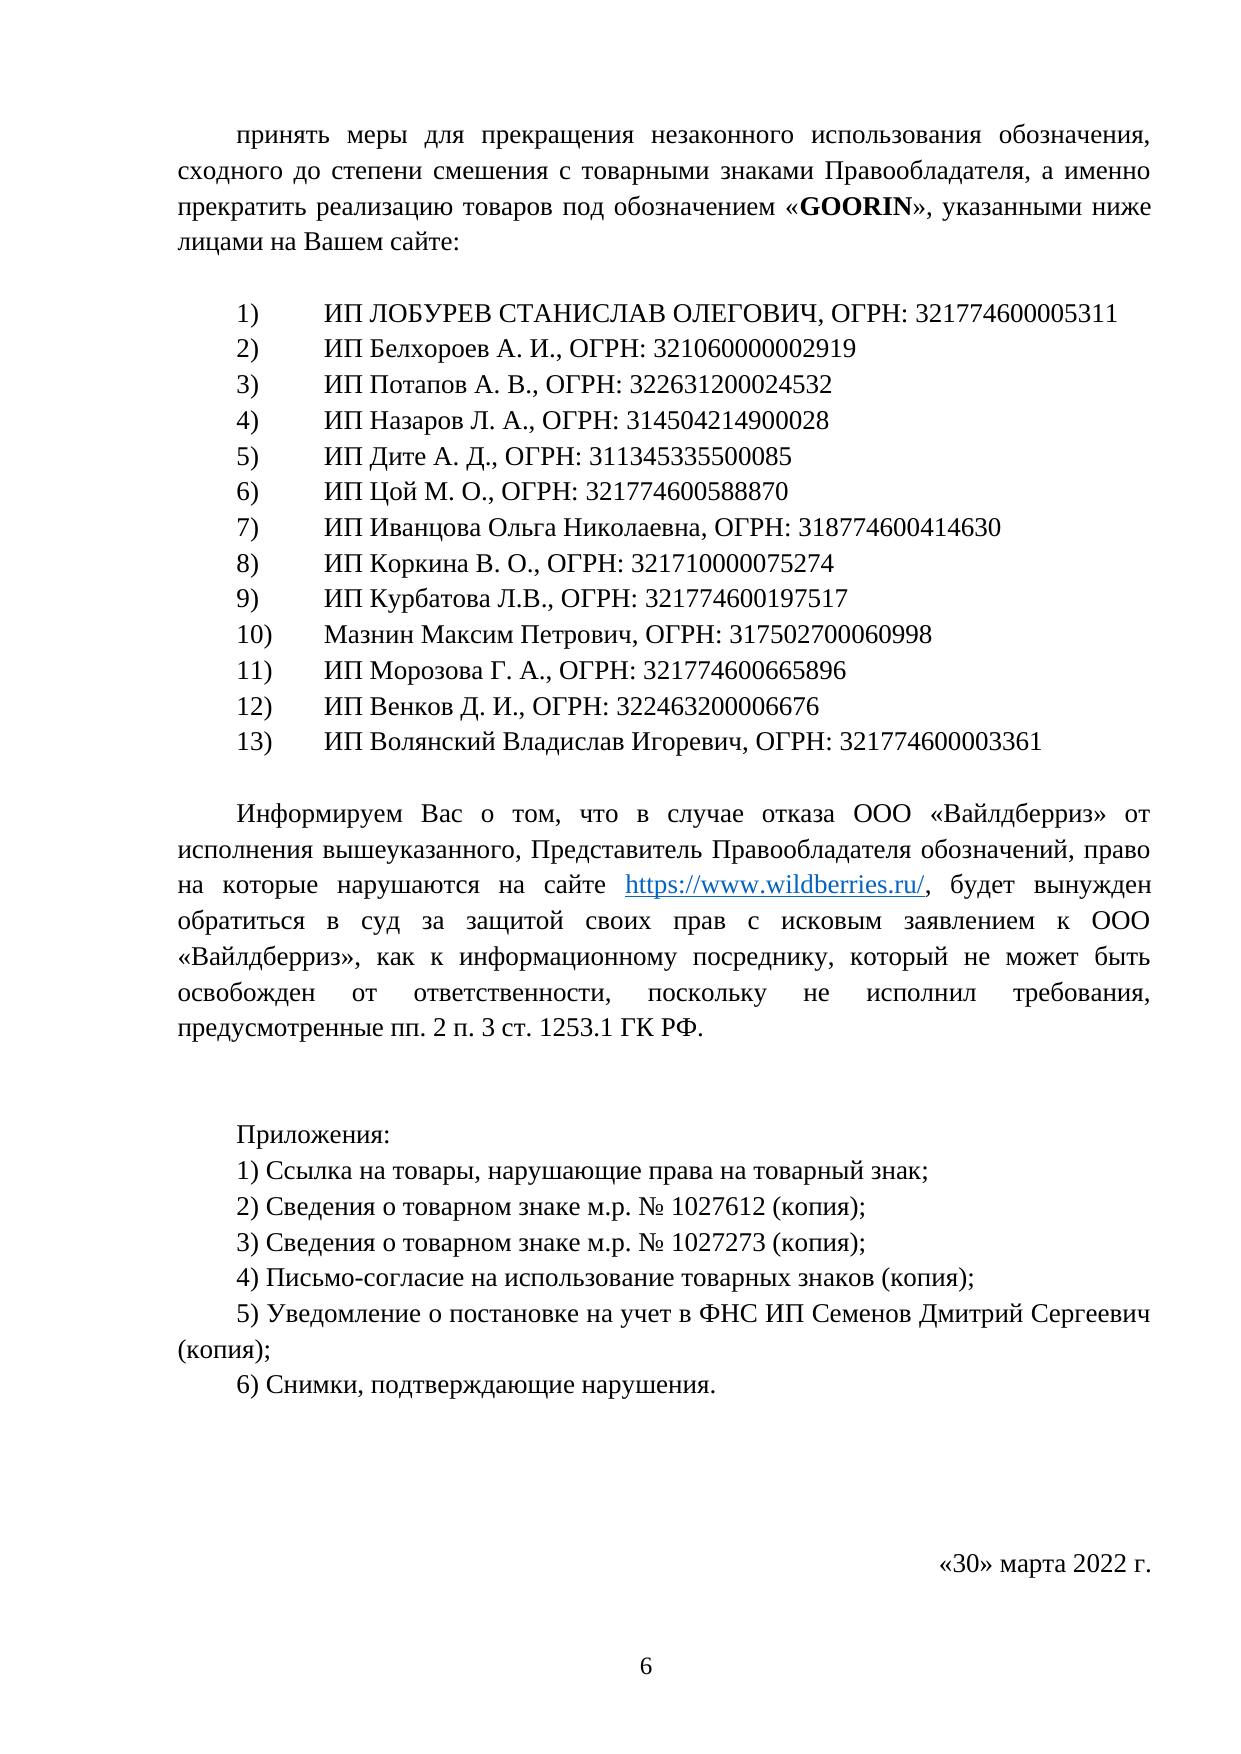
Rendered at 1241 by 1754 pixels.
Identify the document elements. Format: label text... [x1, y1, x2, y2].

text Приложения: [177, 1118, 1152, 1150]
list ИП Курбатова Л.В., ОГРН: 321774600197517 [236, 583, 1152, 614]
list ИП Цой М. О., ОГРН: 321774600588870 [236, 475, 1152, 507]
text 5) Уведомление о постановке на учет в ФНС ИП Семенов Дмитрий Сергеевич (копия); [177, 1297, 1152, 1364]
list ИП Коркина В. О., ОГРН: 321710000075274 [236, 547, 1152, 578]
text Информируем Вас о том, что в случае отказа ООО «Вайлдберриз» от исполнения вышеуказанного, Представитель Правообладателя обозначений, право на которые нарушаются на сайте https://www.wildberries.ru/, будет вынужден обратиться в суд за защитой своих прав с исковым заявлением к ООО «Вайлдберриз», как к информационному посреднику, который не может быть освобожден от ответственности, поскольку не исполнил требования, предусмотренные пп. 2 п. 3 ст. 1253.1 ГК РФ. [177, 797, 1152, 1042]
list ИП Морозова Г. А., ОГРН: 321774600665896 [236, 654, 1152, 685]
text принять меры для прекращения незаконного использования обозначения, сходного до степени смешения с товарными знаками Правообладателя, а именно прекратить реализацию товаров под обозначением «GOORIN», указанными ниже лицами на Вашем сайте: [177, 118, 1152, 256]
list Мазнин Максим Петрович, ОГРН: 317502700060998 [236, 618, 1152, 649]
list ИП Назаров Л. А., ОГРН: 314504214900028 [236, 404, 1152, 435]
text 3) Сведения о товарном знаке м.р. № 1027273 (копия); [177, 1226, 1152, 1257]
text «30» марта 2022 г. [177, 1547, 1152, 1578]
list ИП Белхороев А. И., ОГРН: 321060000002919 [236, 332, 1152, 364]
list ИП Дите А. Д., ОГРН: 311345335500085 [236, 440, 1152, 471]
list ИП Волянский Владислав Игоревич, ОГРН: 321774600003361 [236, 726, 1152, 757]
list ИП ЛОБУРЕВ СТАНИСЛАВ ОЛЕГОВИЧ, ОГРН: 321774600005311 [236, 297, 1152, 328]
list ИП Венков Д. И., ОГРН: 322463200006676 [236, 690, 1152, 721]
list ИП Потапов А. В., ОГРН: 322631200024532 [236, 368, 1152, 399]
text 1) Ссылка на товары, нарушающие права на товарный знак; [177, 1154, 1152, 1185]
list ИП Иванцова Ольга Николаевна, ОГРН: 318774600414630 [236, 511, 1152, 542]
text 4) Письмо-согласие на использование товарных знаков (копия); [177, 1261, 1152, 1293]
text 6) Снимки, подтверждающие нарушения. [177, 1369, 1152, 1400]
text 2) Сведения о товарном знаке м.р. № 1027612 (копия); [177, 1190, 1152, 1221]
